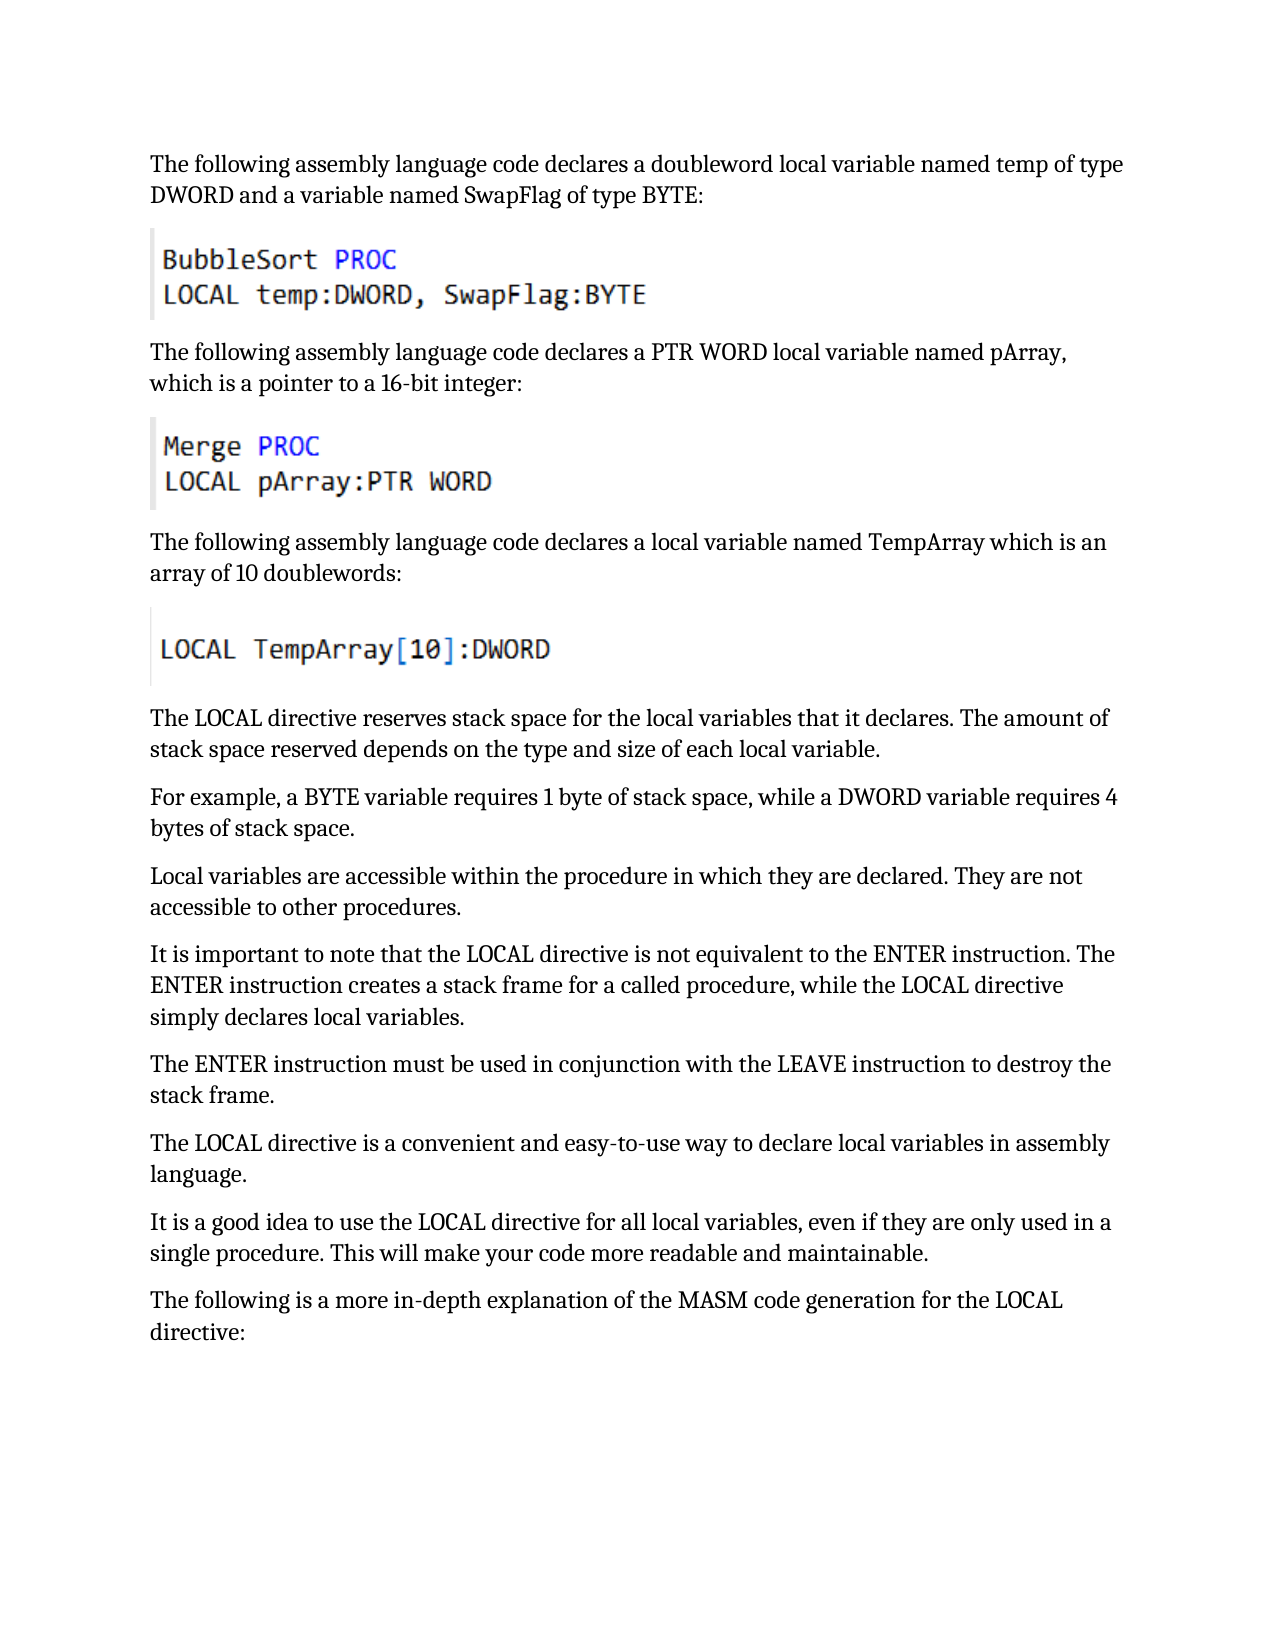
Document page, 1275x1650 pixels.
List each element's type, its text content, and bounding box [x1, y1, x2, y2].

text The LOCAL directive is a convenient and easy-to-use way to declare local variables in assembly language. [150, 1129, 1125, 1189]
text The following assembly language code declares a local variable named TempArray which is an array of 10 doublewords: [150, 528, 1125, 588]
text The ENTER instruction must be used in conjunction with the LEAVE instruction to destroy the stack frame. [150, 1050, 1125, 1110]
text The following assembly language code declares a doubleword local variable named temp of type DWORD and a variable named SwapFlag of type BYTE: [150, 150, 1125, 210]
text The following is a more in-depth explanation of the MASM code generation for the LOCAL directive: [150, 1286, 1125, 1346]
text The LOCAL directive reserves stack space for the local variables that it declares. The amount of stack space reserved depends on the type and size of each local variable. [150, 704, 1125, 764]
picture [150, 228, 779, 320]
text It is important to note that the LOCAL directive is not equivalent to the ENTER instruction. The ENTER instruction creates a stack frame for a called procedure, while the LOCAL directive simply declares local variables. [150, 940, 1125, 1031]
picture [150, 607, 614, 686]
text The following assembly language code declares a PTR WORD local variable named pArray, which is a pointer to a 16-bit integer: [150, 338, 1125, 398]
text Local variables are accessible within the procedure in which they are declared. They are not accessible to other procedures. [150, 862, 1125, 921]
text It is a good idea to use the LOCAL directive for all local variables, even if they are only used in a single procedure. This will make your code more readable and maintainable. [150, 1208, 1125, 1267]
picture [150, 417, 594, 510]
text For example, a BYTE variable requires 1 byte of stack space, while a DWORD variable requires 4 bytes of stack space. [150, 783, 1125, 843]
